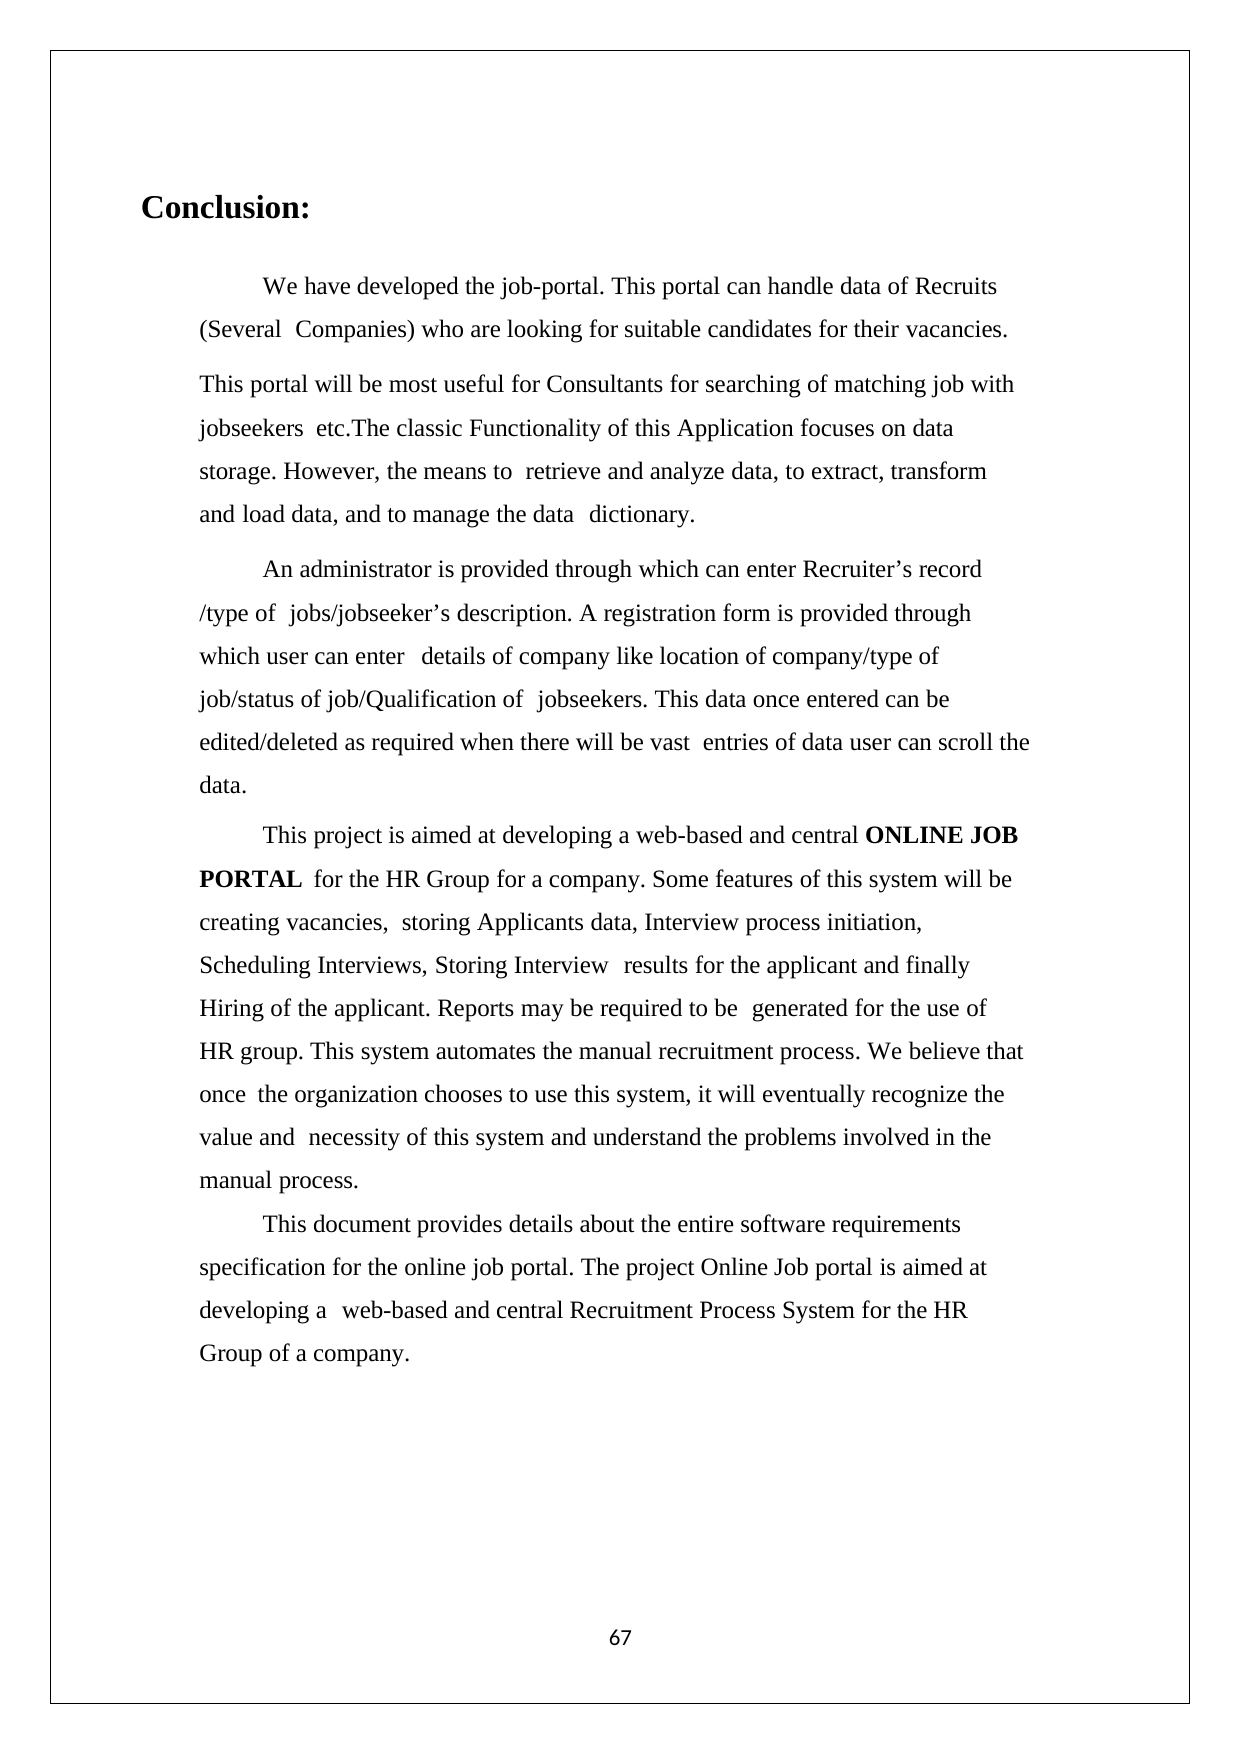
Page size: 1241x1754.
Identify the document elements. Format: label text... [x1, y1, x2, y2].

text This portal will be most useful for Consultants for searching of matching job with jobseekers etc.The classic Functionality of this Application focuses on data storage. However, the means to retrieve and analyze data, to extract, transform and load data, and to manage the data dictionary. [199, 369, 1024, 528]
text Conclusion: [141, 187, 1053, 226]
text An administrator is provided through which can enter Recruiter’s record /type of jobs/jobseeker’s description. A registration form is provided through which user can enter details of company like location of company/type of job/status of job/Qualification of jobseekers. This data once entered can be edited/deleted as required when there will be vast entries of data user can scroll the data. [199, 554, 1035, 799]
text We have developed the job-portal. This portal can handle data of Recruits (Several Companies) who are looking for suitable candidates for their vacancies. [199, 271, 1024, 343]
text This document provides details about the entire software requirements specification for the online job portal. The project Online Job portal is aimed at developing a web-based and central Recruitment Process System for the HR Group of a company. [199, 1209, 1024, 1367]
text This project is aimed at developing a web-based and central ONLINE JOB PORTAL for the HR Group for a company. Some features of this system will be creating vacancies, storing Applicants data, Interview process initiation, Scheduling Interviews, Storing Interview results for the applicant and finally Hiring of the applicant. Reports may be required to be generated for the use of HR group. This system automates the manual recruitment process. We believe that once the organization chooses to use this system, it will eventually recognize the value and necessity of this system and understand the problems involved in the manual process. [199, 821, 1024, 1194]
